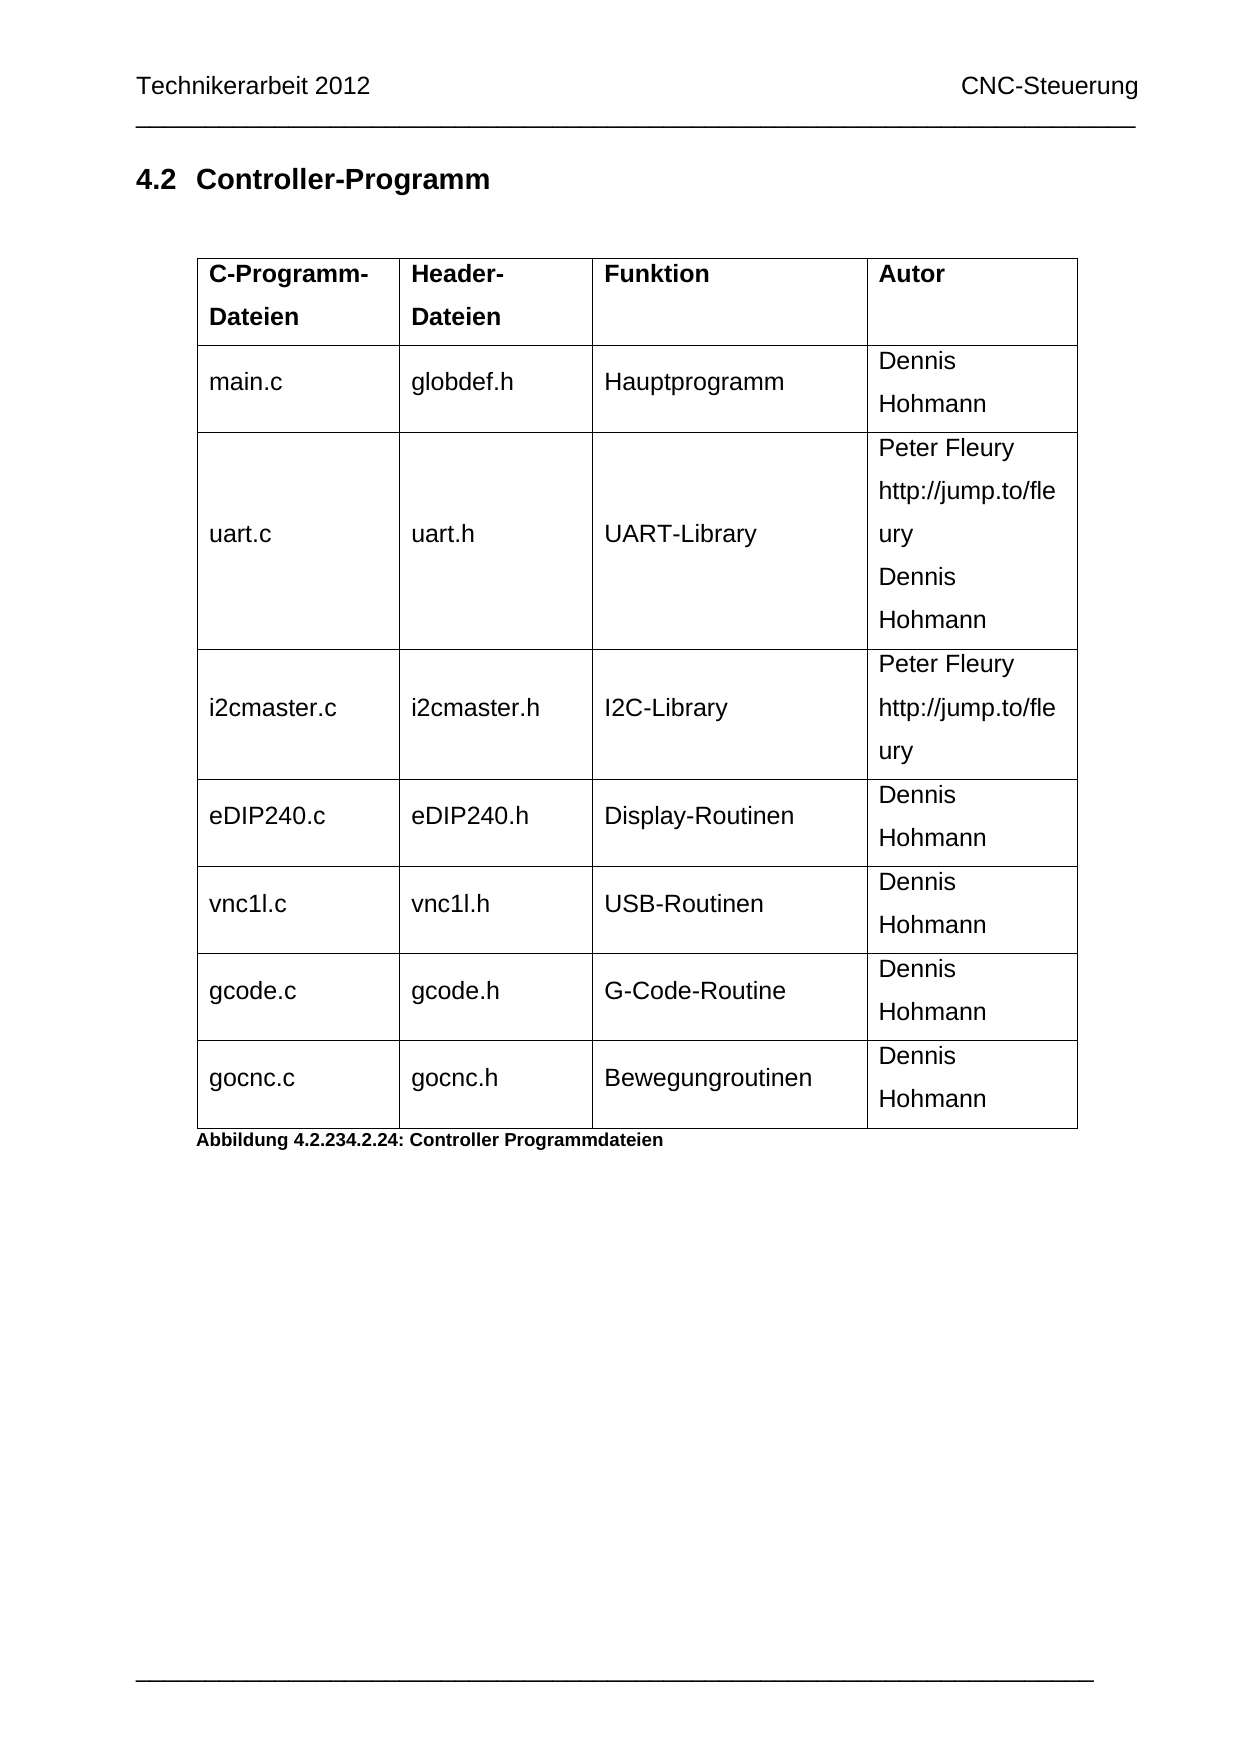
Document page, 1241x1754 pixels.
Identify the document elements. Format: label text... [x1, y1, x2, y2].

table_cell eDIP240.h [400, 780, 592, 866]
table_cell Dennis Hohmann [868, 1041, 1077, 1127]
table_cell i2cmaster.c [198, 650, 399, 779]
table_cell Peter Fleury http://jump.to/fleury [868, 650, 1077, 779]
table_cell uart.h [400, 433, 592, 648]
table_cell vnc1l.c [198, 867, 399, 953]
table_cell I2C-Library [593, 650, 867, 779]
subtitle Controller-Programm [136, 162, 1140, 195]
table_cell Hauptprogramm [593, 346, 867, 432]
table_cell main.c [198, 346, 399, 432]
table_cell UART-Library [593, 433, 867, 648]
table_header Funktion [593, 259, 867, 345]
table_cell Dennis Hohmann [868, 954, 1077, 1040]
table_cell USB-Routinen [593, 867, 867, 953]
table_header C-Programm- Dateien [198, 259, 399, 345]
table_cell Dennis Hohmann [868, 867, 1077, 953]
text Abbildung 4.2: Controller Programmdateien [196, 1128, 1140, 1150]
table_cell Display-Routinen [593, 780, 867, 866]
table_header Header- Dateien [400, 259, 592, 345]
table_cell vnc1l.h [400, 867, 592, 953]
table_cell gcode.c [198, 954, 399, 1040]
table_cell gocnc.h [400, 1041, 592, 1127]
table_header Autor [868, 259, 1077, 345]
table_cell eDIP240.c [198, 780, 399, 866]
table_cell 2cmaster.h [400, 650, 592, 779]
table_cell globdef.h [400, 346, 592, 432]
table_cell gocnc.c [198, 1041, 399, 1127]
table_cell Dennis Hohmann [868, 346, 1077, 432]
table_cell uart.c [198, 433, 399, 648]
table_cell Peter Fleury http://jump.to/fleury Dennis Hohmann [868, 433, 1077, 648]
table_cell Dennis Hohmann [868, 780, 1077, 866]
table_cell Bewegungroutinen [593, 1041, 867, 1127]
table_cell G-Code-Routine [593, 954, 867, 1040]
table_cell gcode.h [400, 954, 592, 1040]
